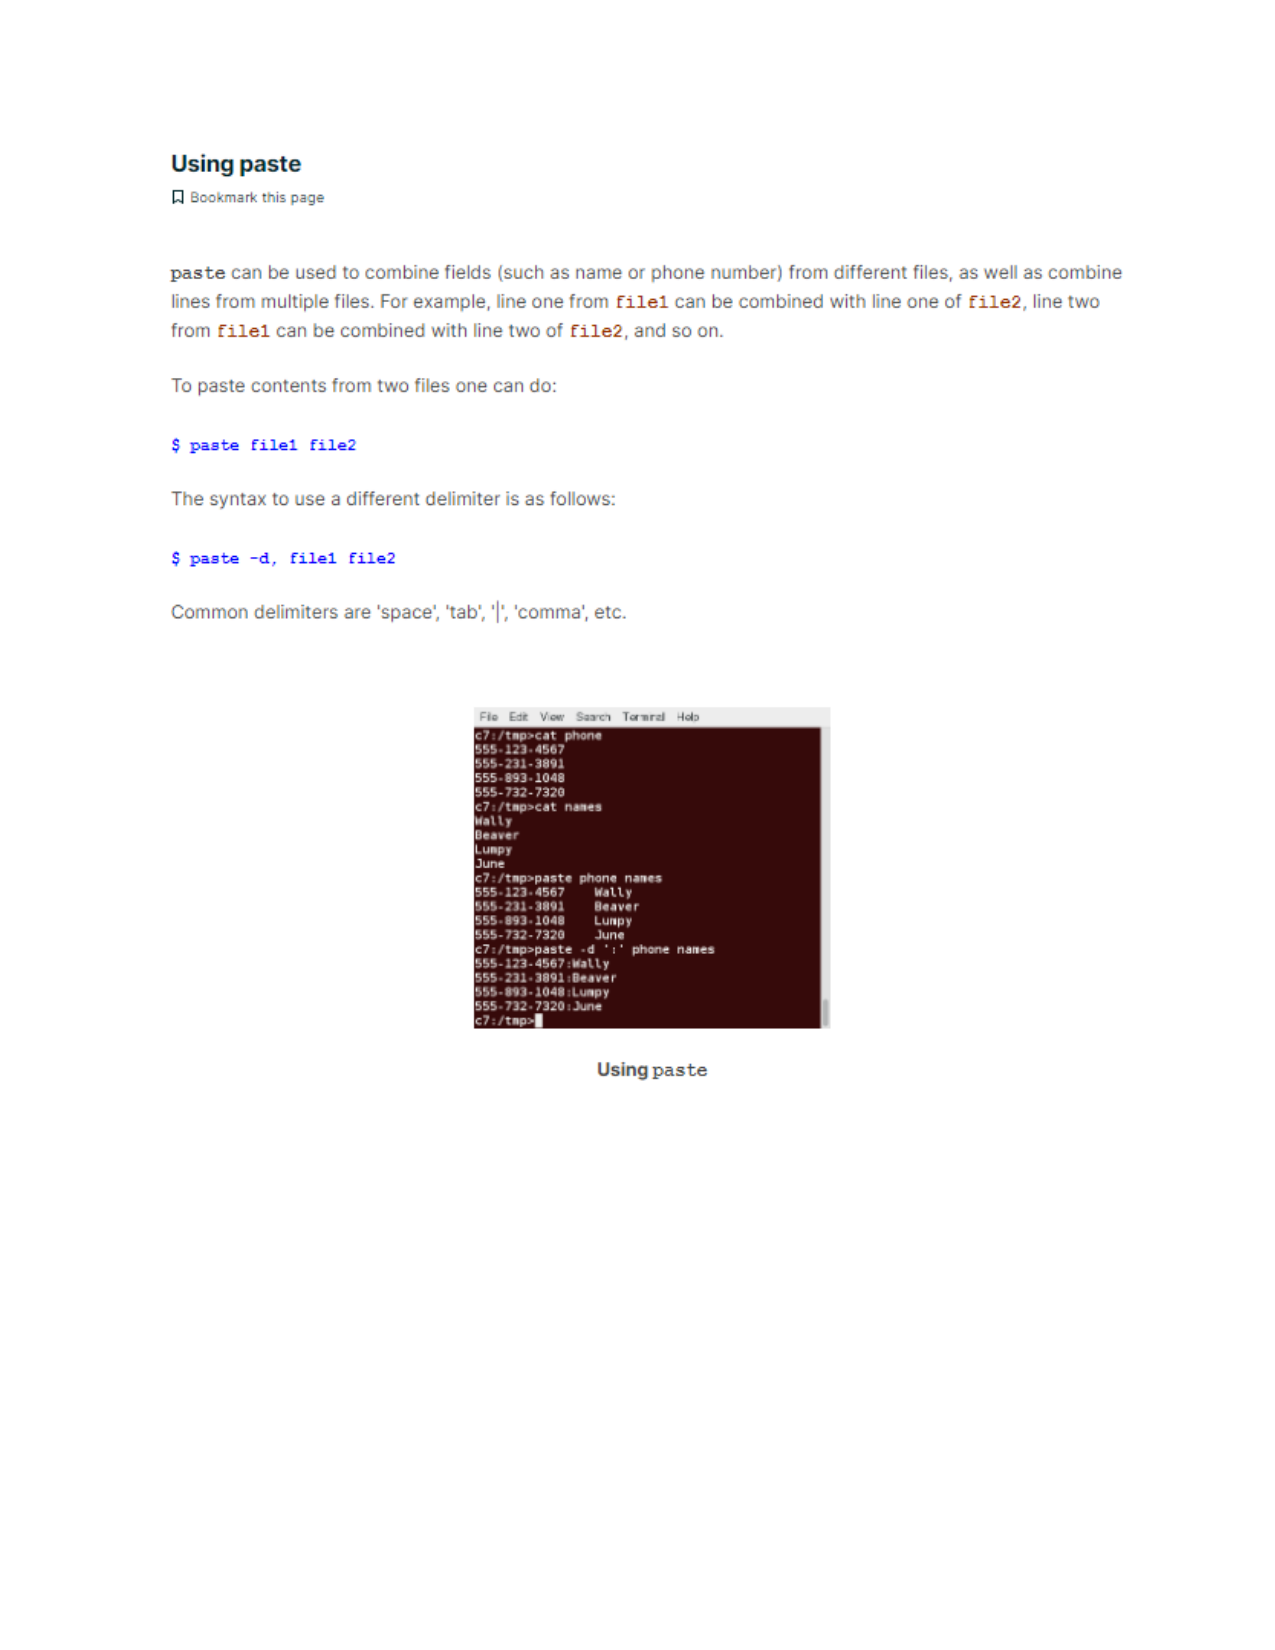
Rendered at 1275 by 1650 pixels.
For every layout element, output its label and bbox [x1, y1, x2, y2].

picture [150, 150, 1125, 1090]
